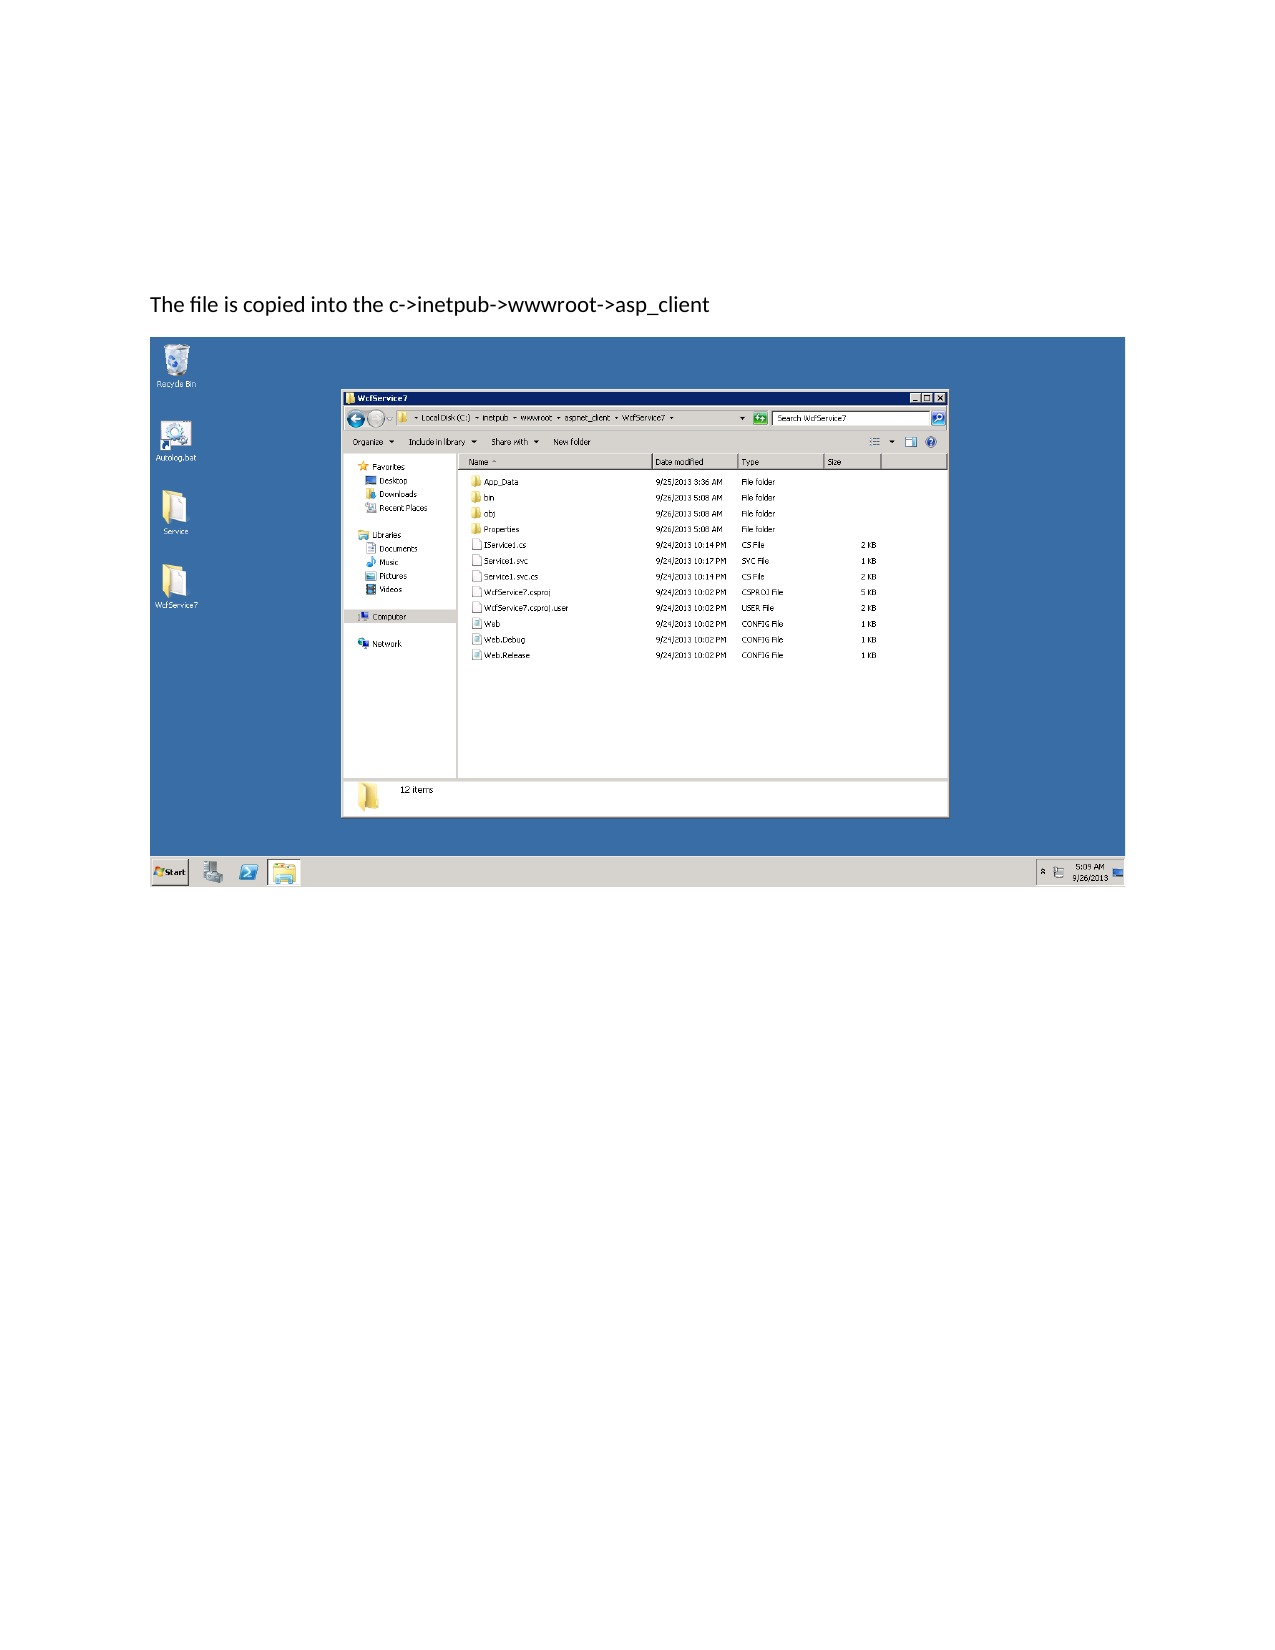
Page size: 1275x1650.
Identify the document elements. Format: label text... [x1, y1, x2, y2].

text The file is copied into the c->inetpub->wwwroot->asp_client [150, 291, 1125, 319]
picture [150, 337, 1125, 887]
